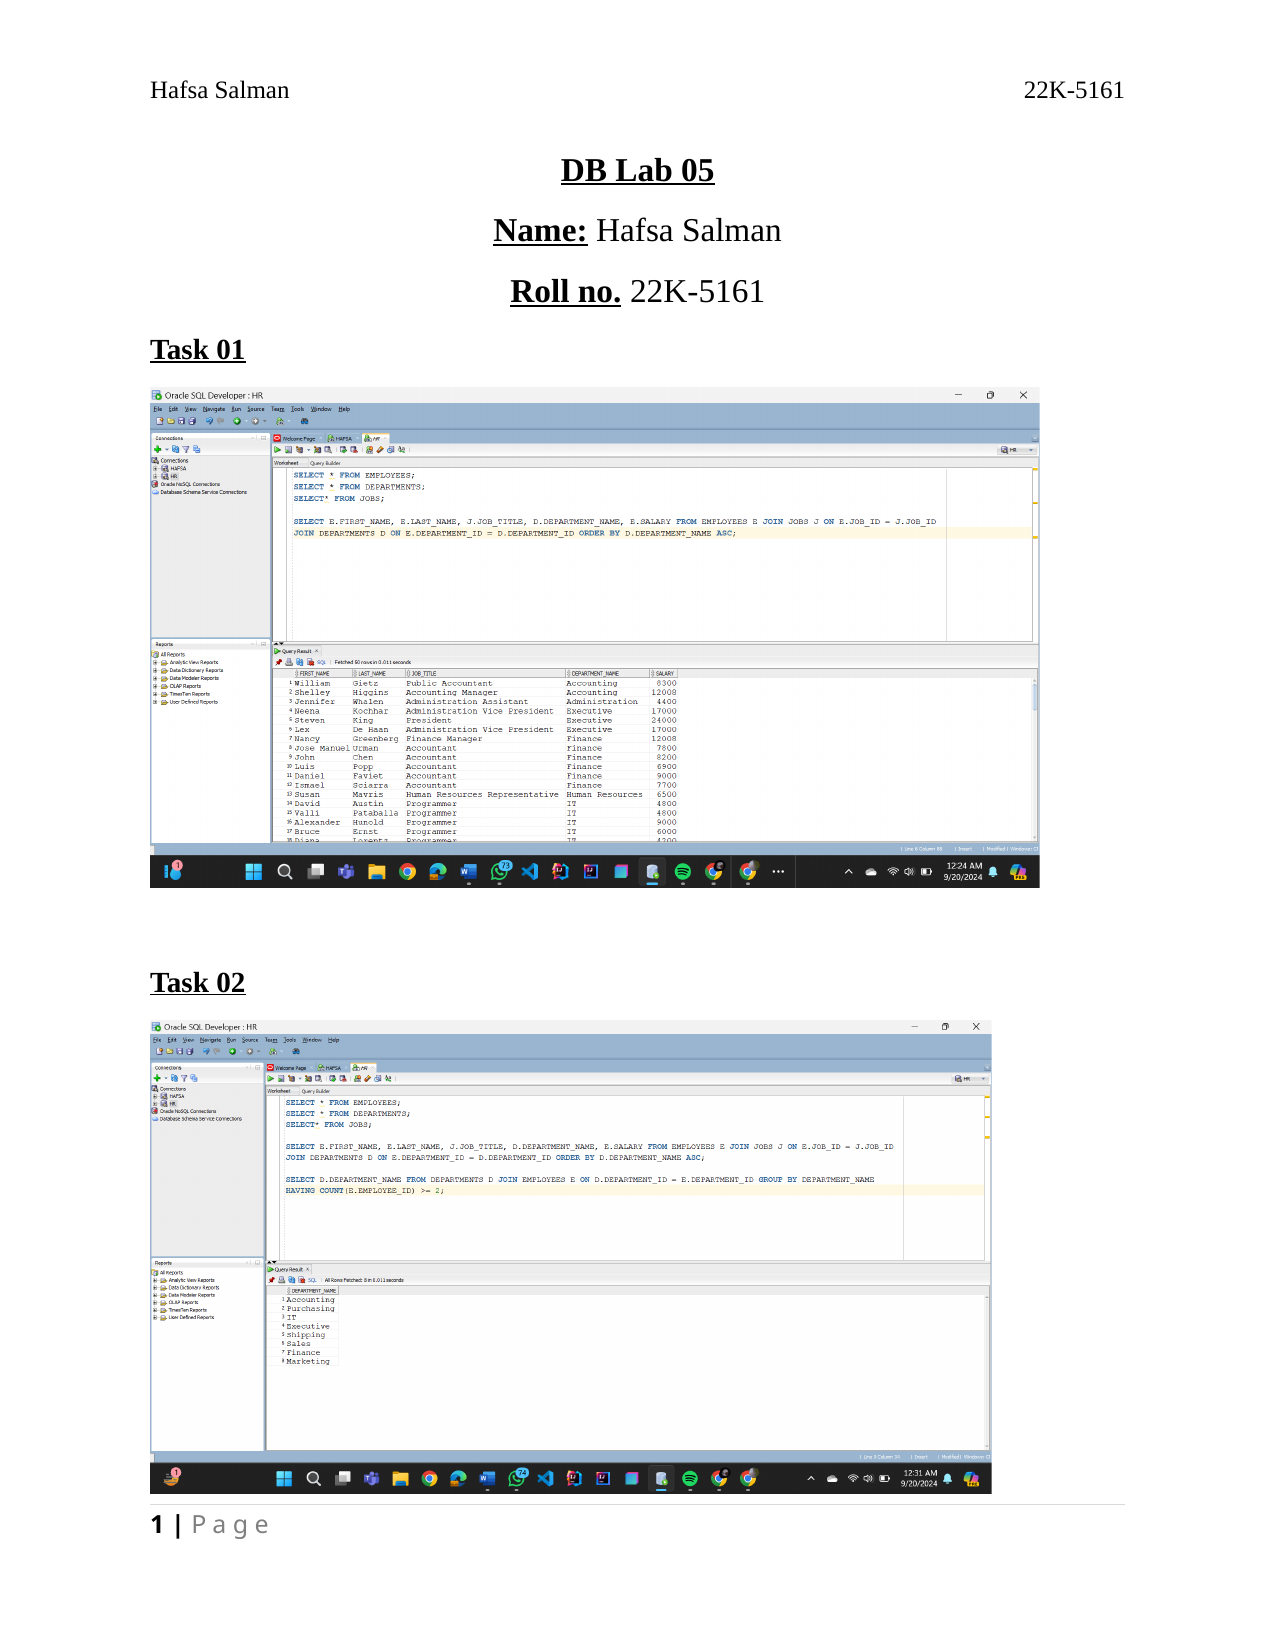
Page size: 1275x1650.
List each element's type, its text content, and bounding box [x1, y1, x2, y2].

picture [150, 387, 1040, 888]
text DB Lab 05 [150, 150, 1125, 188]
text Name: Hafsa Salman [150, 211, 1125, 249]
text Task 01 [150, 332, 1125, 366]
picture [150, 1020, 992, 1494]
text Roll no. 22K-5161 [150, 271, 1125, 310]
text Task 02 [150, 965, 1125, 998]
